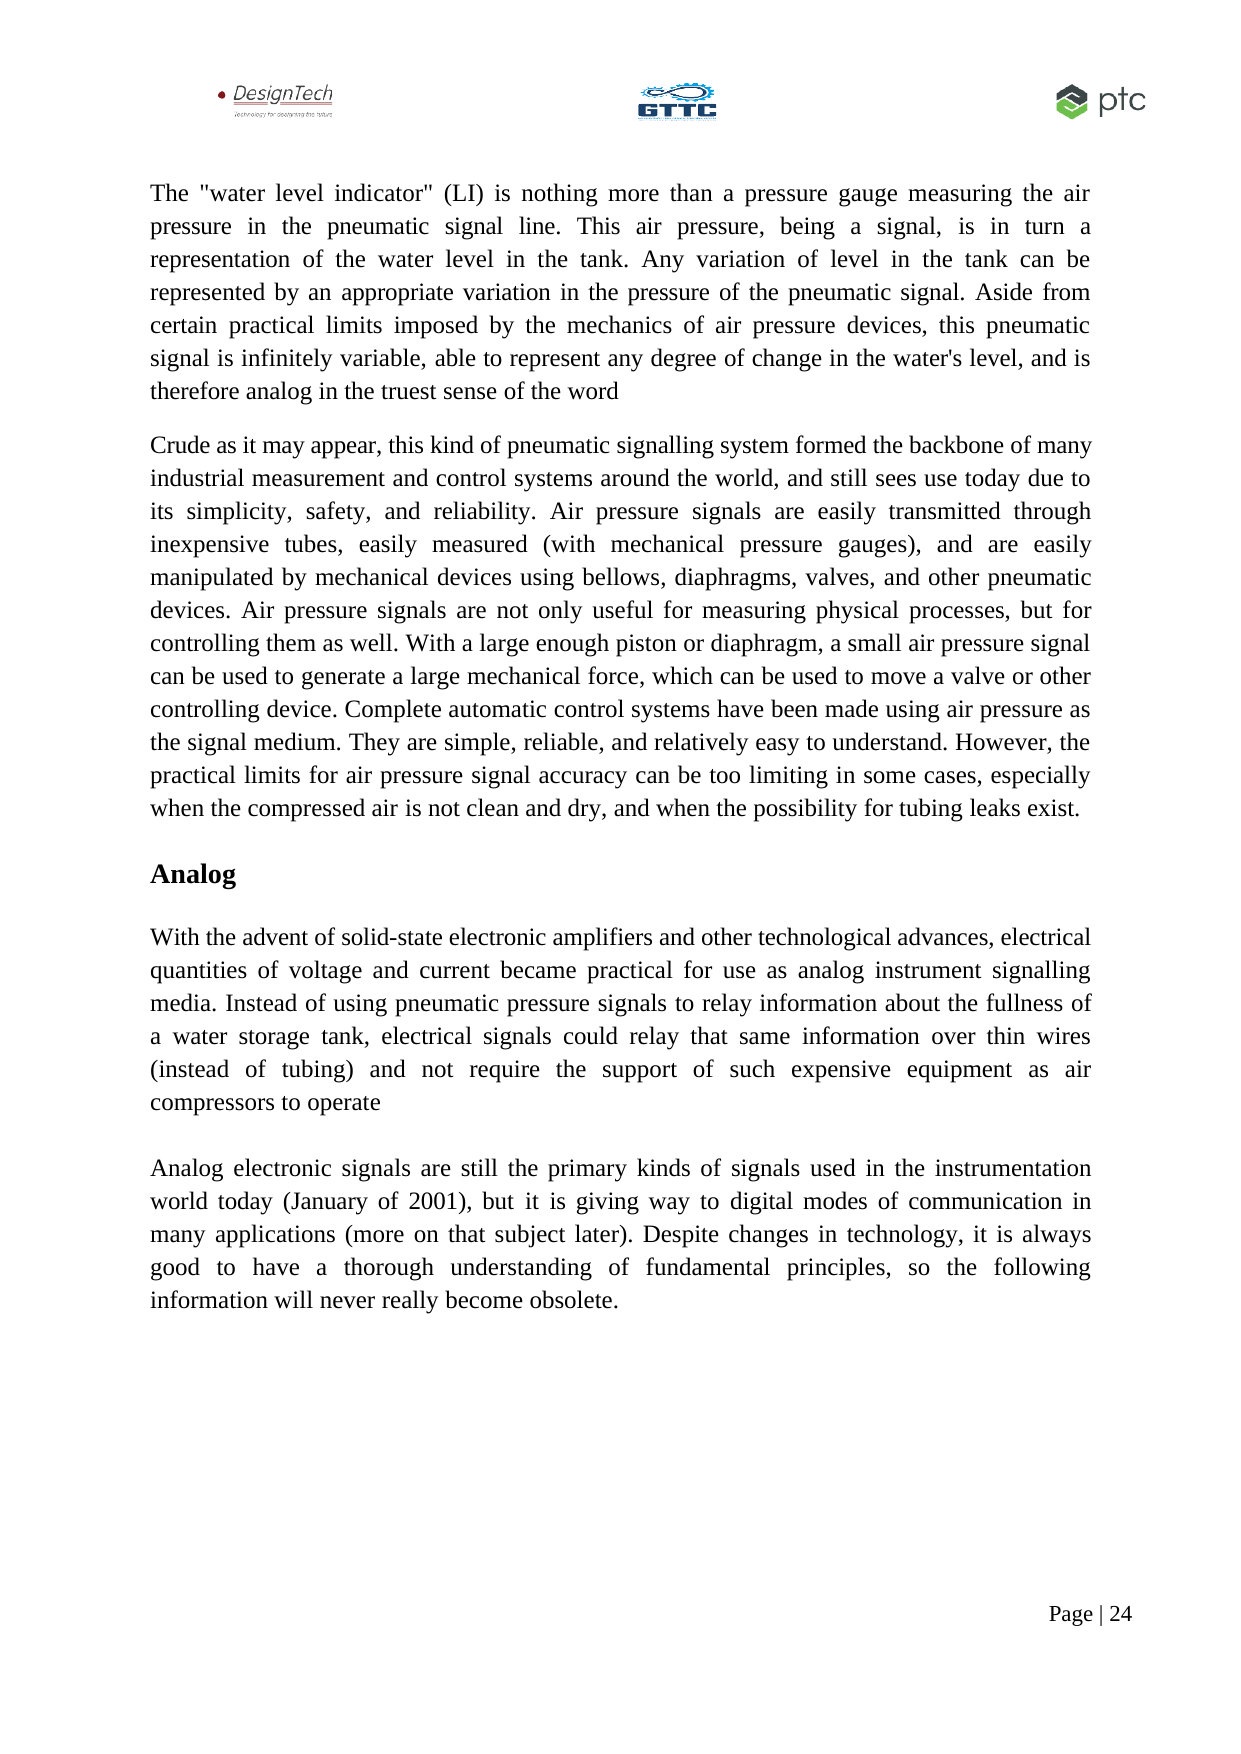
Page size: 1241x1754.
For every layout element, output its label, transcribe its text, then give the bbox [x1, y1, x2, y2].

picture [638, 83, 717, 121]
text The "water level indicator" (LI) is nothing more than a pressure gauge measuring the air pressure in the pneumatic signal line. This air pressure, being a signal, is in turn a representation of the water level in the tank. Any variation of level in the tank can be represented by an appropriate variation in the pressure of the pneumatic signal. Aside from certain practical limits imposed by the mechanics of air pressure devices, this pneumatic signal is infinitely variable, able to represent any degree of change in the water's level, and is therefore analog in the truest sense of the word [150, 178, 1091, 405]
text Analog electronic signals are still the primary kinds of signals used in the instrumentation world today (January of 2001), but it is giving way to digital modes of communication in many applications (more on that subject later). Despite changes in technology, it is always good to have a thorough understanding of fundamental principles, so the following information will never really become obsolete. [150, 1153, 1092, 1314]
picture [218, 84, 333, 118]
subtitle Analog [150, 857, 1132, 889]
text Crude as it may appear, this kind of pneumatic signalling system formed the backbone of many industrial measurement and control systems around the world, and still sees use today due to its simplicity, safety, and reliability. Air pressure signals are easily transmitted through inexpensive tubes, easily measured (with mechanical pressure gauges), and are easily manipulated by mechanical devices using bellows, diaphragms, valves, and other pneumatic devices. Air pressure signals are not only useful for measuring physical processes, but for controlling them as well. With a large enough piston or diaphragm, a small air pressure signal can be used to generate a large mechanical force, which can be used to move a valve or other controlling device. Complete automatic control systems have been made using air pressure as the signal medium. They are simple, reliable, and relatively easy to understand. However, the practical limits for air pressure signal accuracy can be too limiting in some cases, especially when the compressed air is not clean and dry, and when the possibility for tubing leaks exist. [150, 430, 1092, 822]
picture [1056, 83, 1146, 120]
text With the advent of solid-state electronic amplifiers and other technological advances, electrical quantities of voltage and current became practical for use as analog instrument signalling media. Instead of using pneumatic pressure signals to relay information about the fullness of a water storage tank, electrical signals could relay that same information over thin wires (instead of tubing) and not require the support of such expensive equipment as air compressors to operate [150, 922, 1092, 1116]
